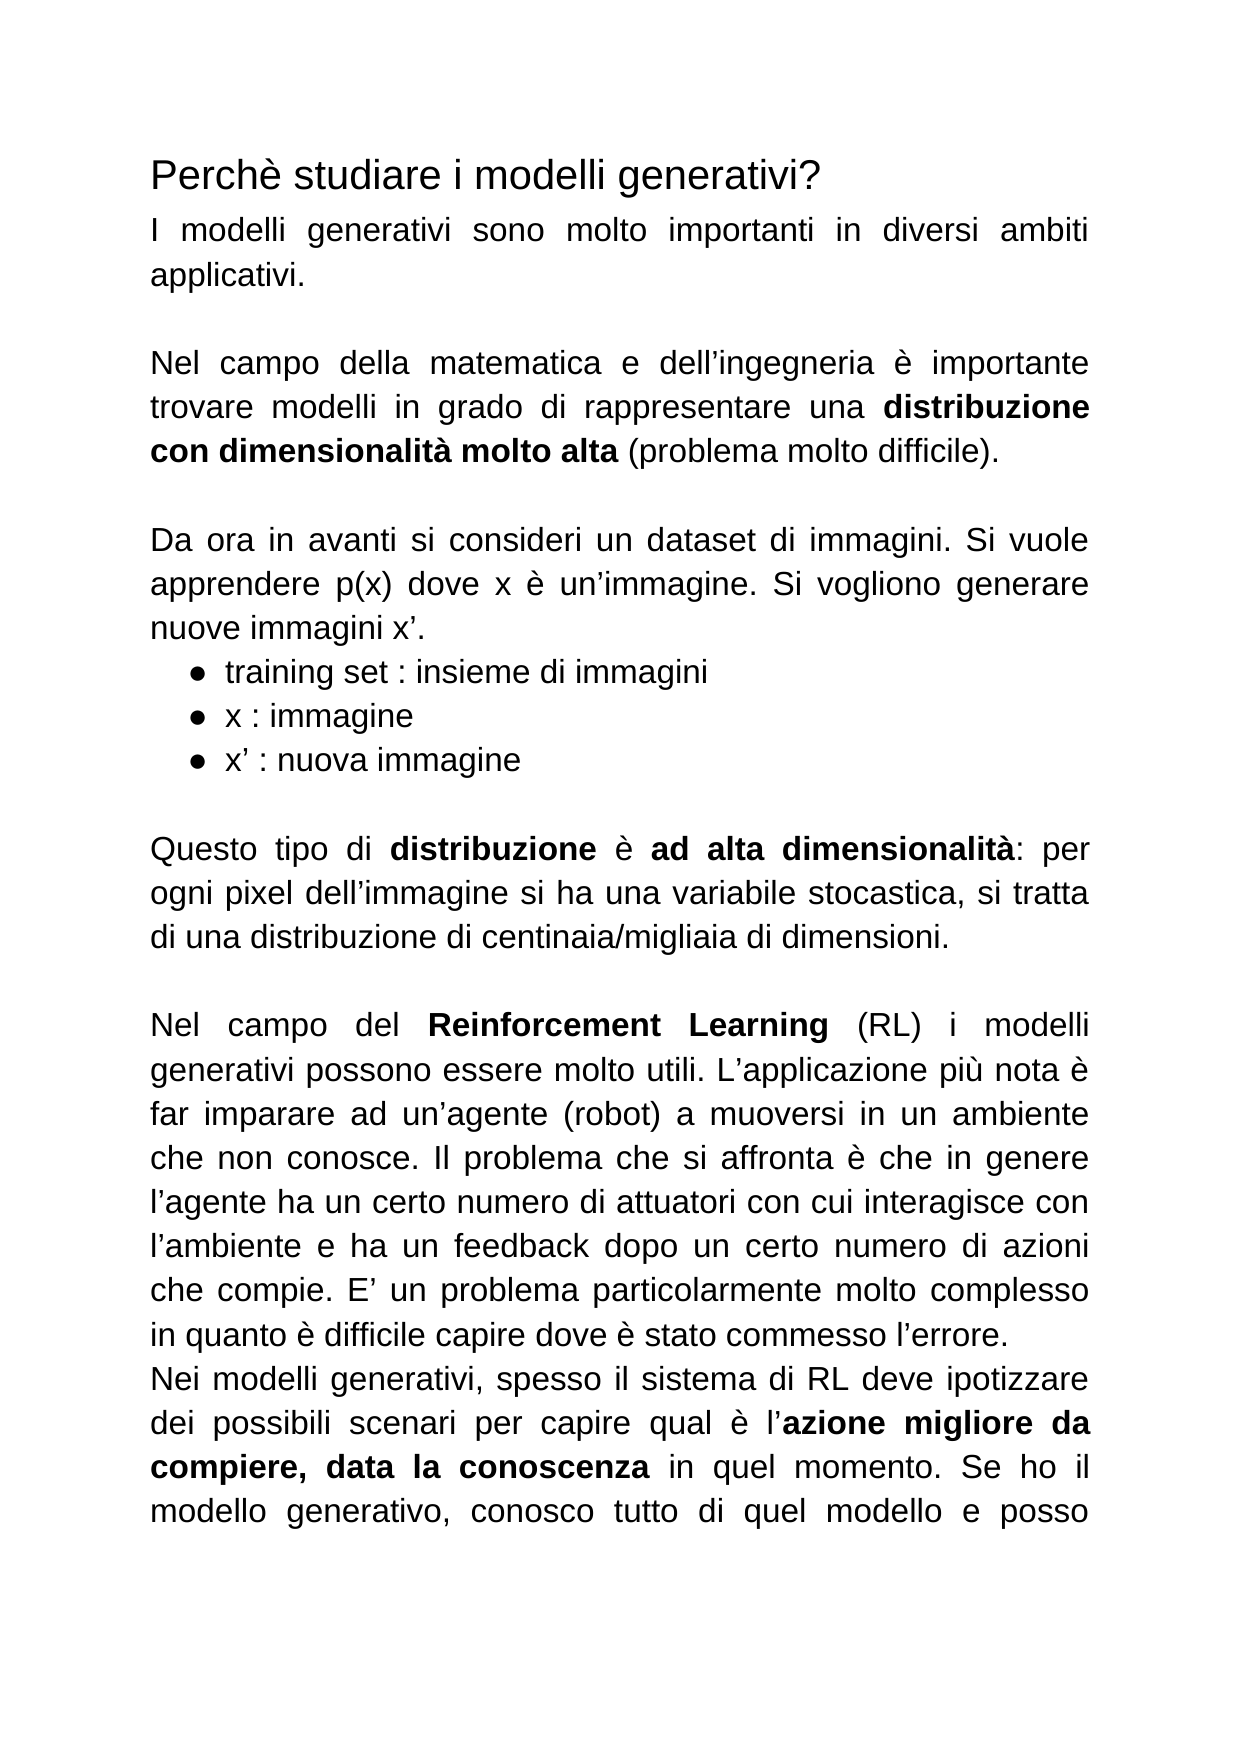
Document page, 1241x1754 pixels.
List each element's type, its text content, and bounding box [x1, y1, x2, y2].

text I modelli generativi sono molto importanti in diversi ambiti applicativi. [150, 210, 1090, 293]
text Questo tipo di distribuzione è ad alta dimensionalità: per ogni pixel dell’immagine si ha una variabile stocastica, si tratta di una distribuzione di centinaia/migliaia di dimensioni. [150, 829, 1090, 956]
text Nel campo del Reinforcement Learning (RL) i modelli generativi possono essere molto utili. L’applicazione più nota è far imparare ad un’agente (robot) a muoversi in un ambiente che non conosce. Il problema che si affronta è che in genere l’agente ha un certo numero di attuatori con cui interagisce con l’ambiente e ha un feedback dopo un certo numero di azioni che compie. E’ un problema particolarmente molto complesso in quanto è difficile capire dove è stato commesso l’errore. [150, 1005, 1090, 1353]
list x : immagine [187, 696, 1090, 735]
list training set : insieme di immagini [187, 652, 1090, 691]
text Da ora in avanti si consideri un dataset di immagini. Si vuole apprendere p(x) dove x è un’immagine. Si vogliono generare nuove immagini x’. [150, 519, 1090, 646]
subtitle Perchè studiare i modelli generativi? [150, 150, 1090, 198]
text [150, 1359, 1090, 1530]
list x’ : nuova immagine [187, 740, 1090, 779]
text Nel campo della matematica e dell’ingegneria è importante trovare modelli in grado di rappresentare una distribuzione con dimensionalità molto alta (problema molto difficile). [150, 343, 1090, 470]
